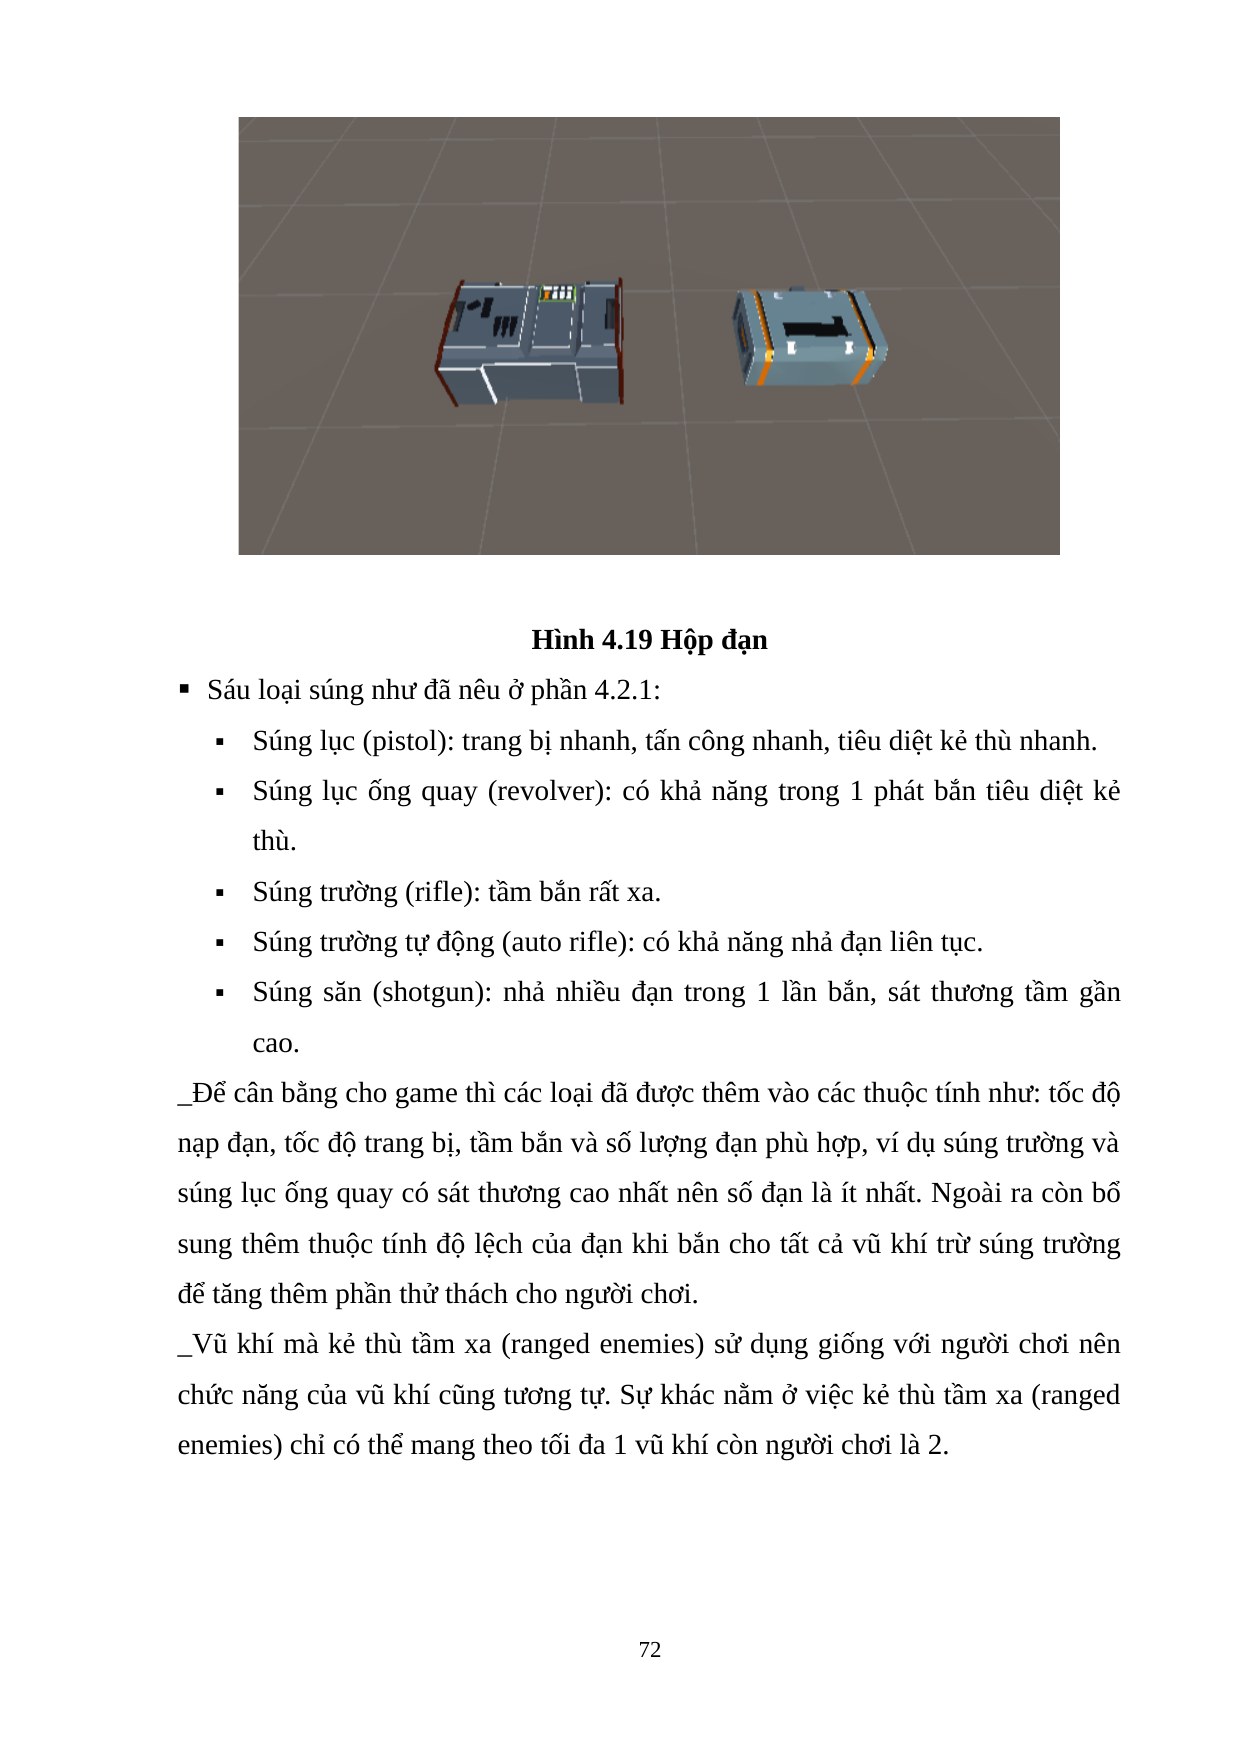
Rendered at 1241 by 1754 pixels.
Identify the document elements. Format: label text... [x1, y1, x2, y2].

picture [238, 117, 1060, 555]
text Hình 4.19 Hộp đạn [177, 622, 1122, 656]
text _Vũ khí mà kẻ thù tầm xa (ranged enemies) sử dụng giống với người chơi nên chức năng của vũ khí cũng tương tự. Sự khác nằm ở việc kẻ thù tầm xa (ranged enemies) chỉ có thể mang theo tối đa 1 vũ khí còn người chơi là 2. [177, 1327, 1122, 1461]
list Súng săn (shotgun): nhả nhiều đạn trong 1 lần bắn, sát thương tầm gần cao. [215, 974, 1122, 1058]
list Súng lục (pistol): trang bị nhanh, tấn công nhanh, tiêu diệt kẻ thù nhanh. [215, 723, 1122, 756]
text _Để cân bằng cho game thì các loại đã được thêm vào các thuộc tính như: tốc độ nạp đạn, tốc độ trang bị, tầm bắn và số lượng đạn phù hợp, ví dụ súng trường và súng lục ống quay có sát thương cao nhất nên số đạn là ít nhất. Ngoài ra còn bổ sung thêm thuộc tính độ lệch của đạn khi bắn cho tất cả vũ khí trừ súng trường để tăng thêm phần thử thách cho người chơi. [177, 1075, 1122, 1310]
list Súng trường (rifle): tầm bắn rất xa. [215, 874, 1122, 907]
list Súng lục ống quay (revolver): có khả năng trong 1 phát bắn tiêu diệt kẻ thù. [215, 773, 1122, 857]
list Sáu loại súng như đã nêu ở phần 4.2.1: [177, 672, 1122, 706]
list Súng trường tự động (auto rifle): có khả năng nhả đạn liên tục. [215, 924, 1122, 958]
